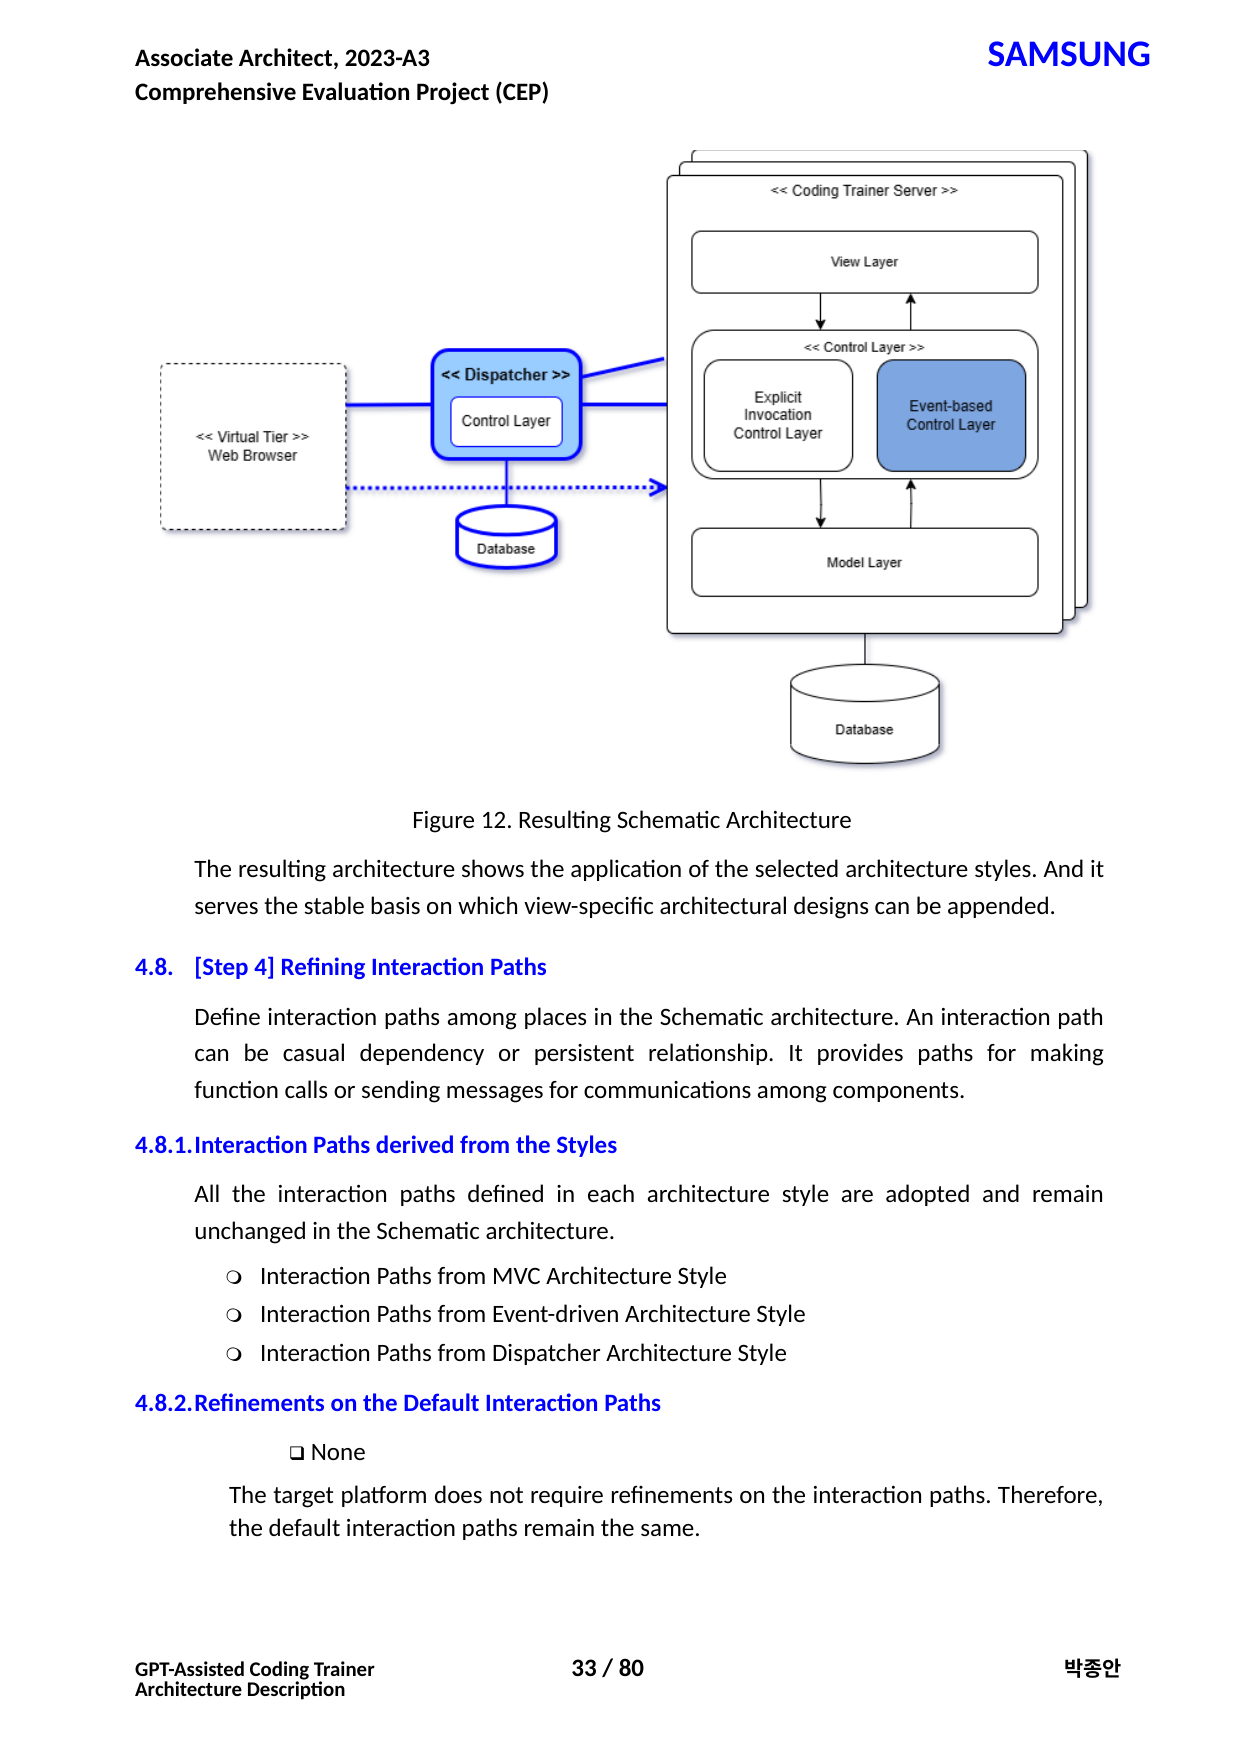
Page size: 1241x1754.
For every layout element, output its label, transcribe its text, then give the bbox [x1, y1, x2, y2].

text The resulting architecture shows the application of the selected architecture styles. And it serves the stable basis on which view-specific architectural designs can be appended. [194, 853, 1105, 920]
text All the interaction paths defined in each architecture style are adopted and remain unchanged in the Schematic architecture. [194, 1178, 1105, 1245]
subtitle Refinements on the Default Interaction Paths [135, 1387, 986, 1417]
title Figure . Resulting Schematic Architecture [135, 804, 1105, 834]
text Interaction Paths from Event-driven Architecture Style [225, 1299, 1105, 1329]
text Interaction Paths from MVC Architecture Style [225, 1260, 1105, 1290]
text None [229, 1436, 1105, 1467]
text Define interaction paths among places in the Schematic architecture. An interaction path can be casual dependency or persistent relationship. It provides paths for making function calls or sending messages for communications among components. [194, 1001, 1105, 1104]
subtitle Interaction Paths derived from the Styles [135, 1129, 986, 1159]
subtitle [Step 4] Refining Interaction Paths [135, 951, 1105, 982]
picture [160, 150, 1103, 779]
text The target platform does not require refinements on the interaction paths. Therefore, the default interaction paths remain the same. [229, 1479, 1105, 1543]
text Interaction Paths from Dispatcher Architecture Style [225, 1337, 1105, 1368]
